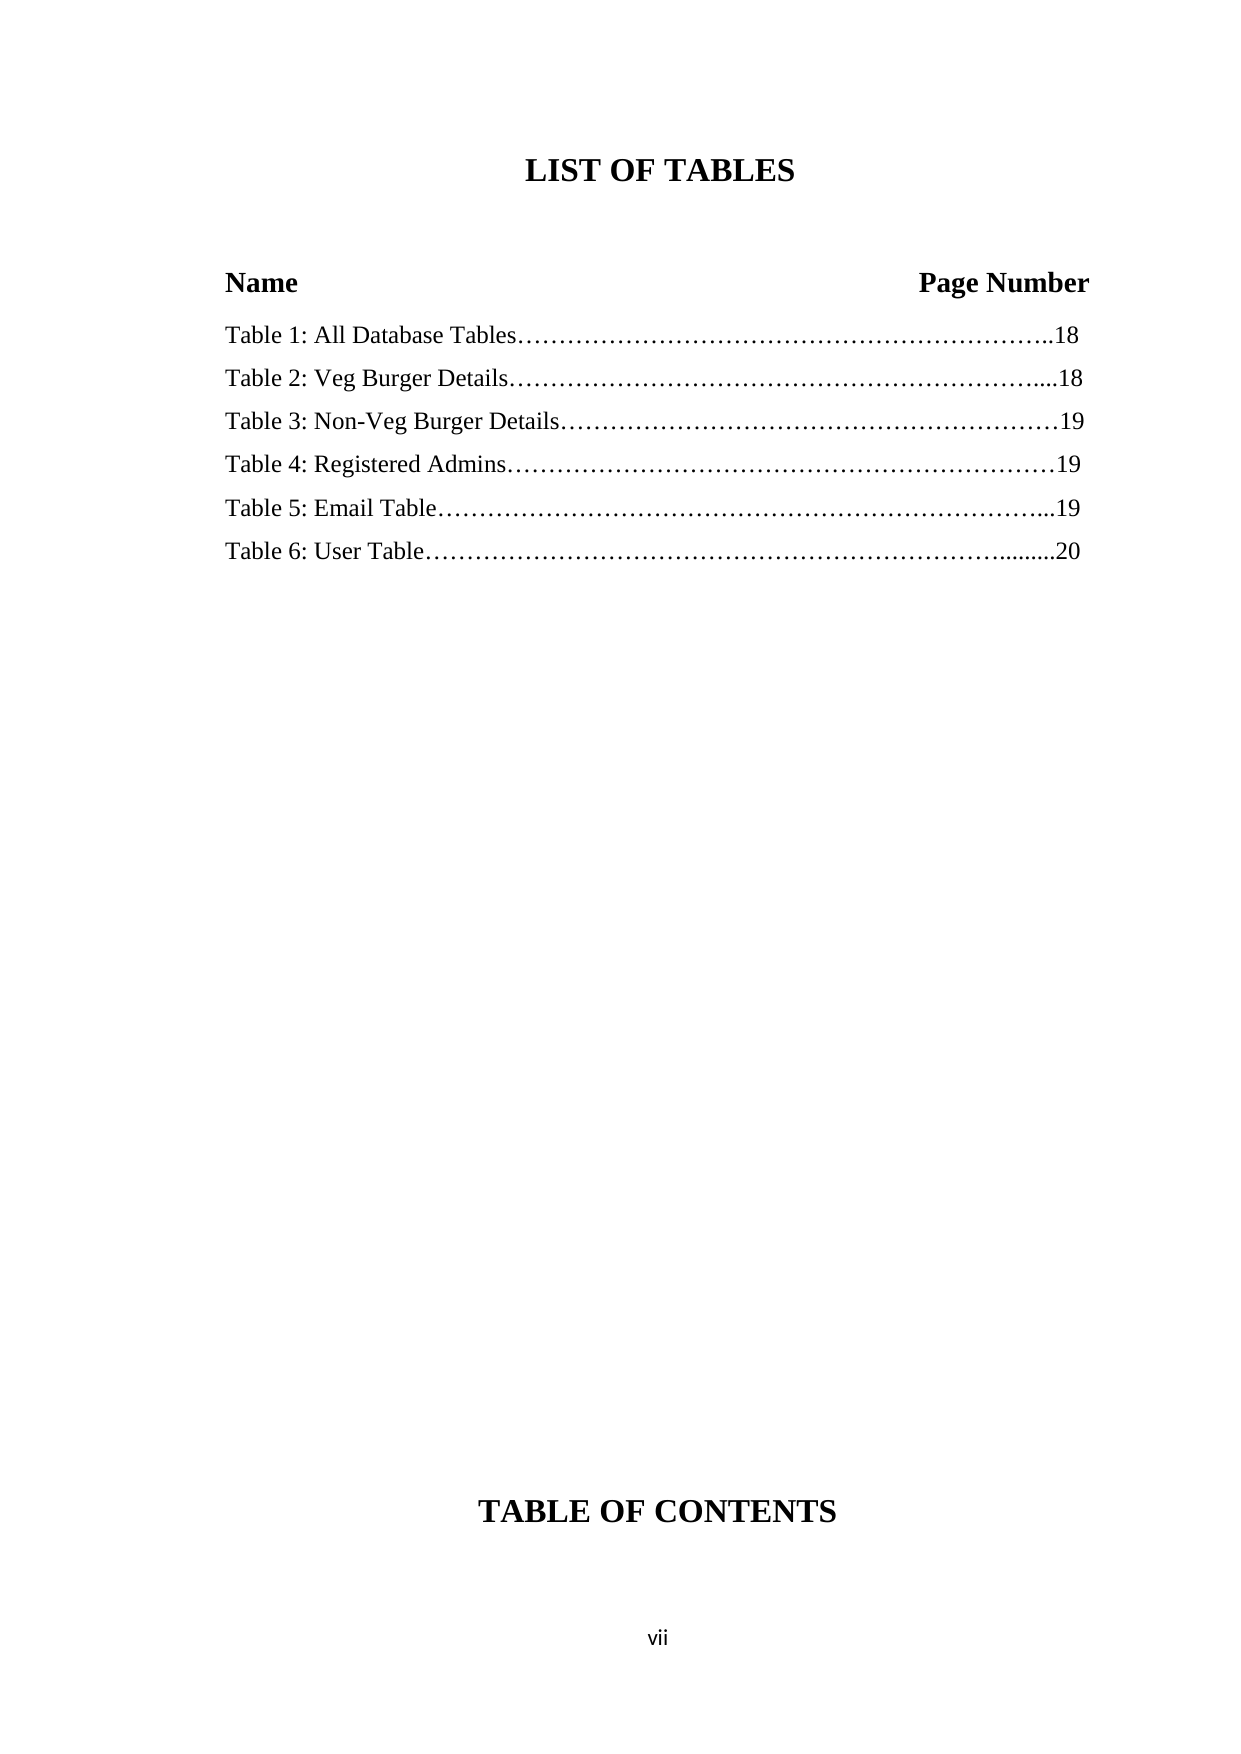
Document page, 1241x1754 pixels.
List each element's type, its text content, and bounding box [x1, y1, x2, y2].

text Name Page Number [225, 265, 1090, 298]
text Table 3: Non-Veg Burger Details……………………………………………………19 [225, 406, 1090, 435]
text Table 4: Registered Admins…………………………………………………………19 [225, 449, 1090, 478]
text Table 6: User Table…………………………………………………………….........20 [225, 536, 1090, 564]
text Table 2: Veg Burger Details………………………………………………………....18 [225, 363, 1090, 392]
text TABLE OF CONTENTS [225, 1492, 1090, 1530]
text Table 1: All Database Tables………………………………………………………..18 [225, 320, 1090, 349]
text LIST OF TABLES [450, 150, 1090, 188]
text Table 5: Email Table………………………………………………………………...19 [225, 493, 1090, 521]
